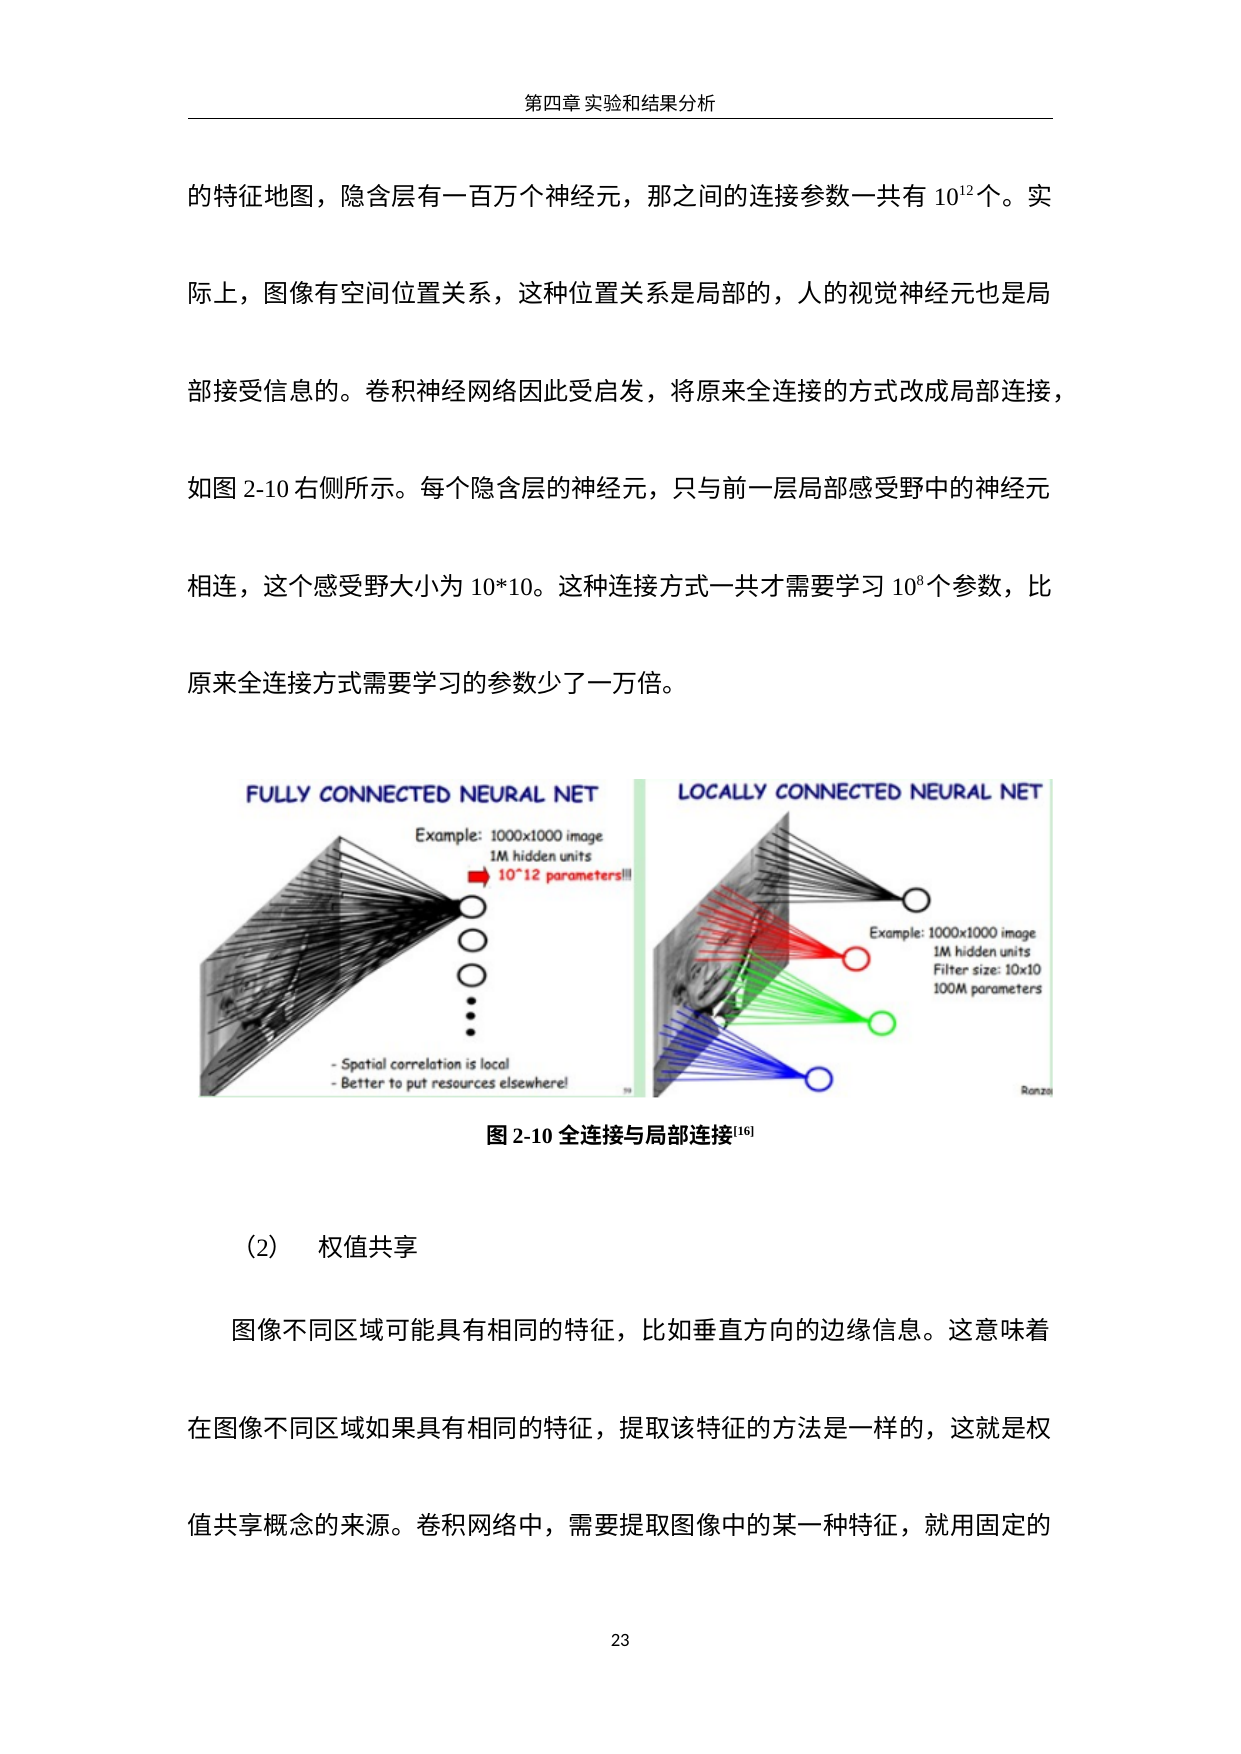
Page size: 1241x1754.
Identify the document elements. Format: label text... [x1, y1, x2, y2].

picture [187, 779, 1053, 1099]
text 图2-10 全连接与局部连接[16] [187, 1118, 1053, 1150]
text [187, 1296, 1053, 1556]
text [187, 162, 1053, 714]
list 权值共享 [231, 1213, 1053, 1278]
